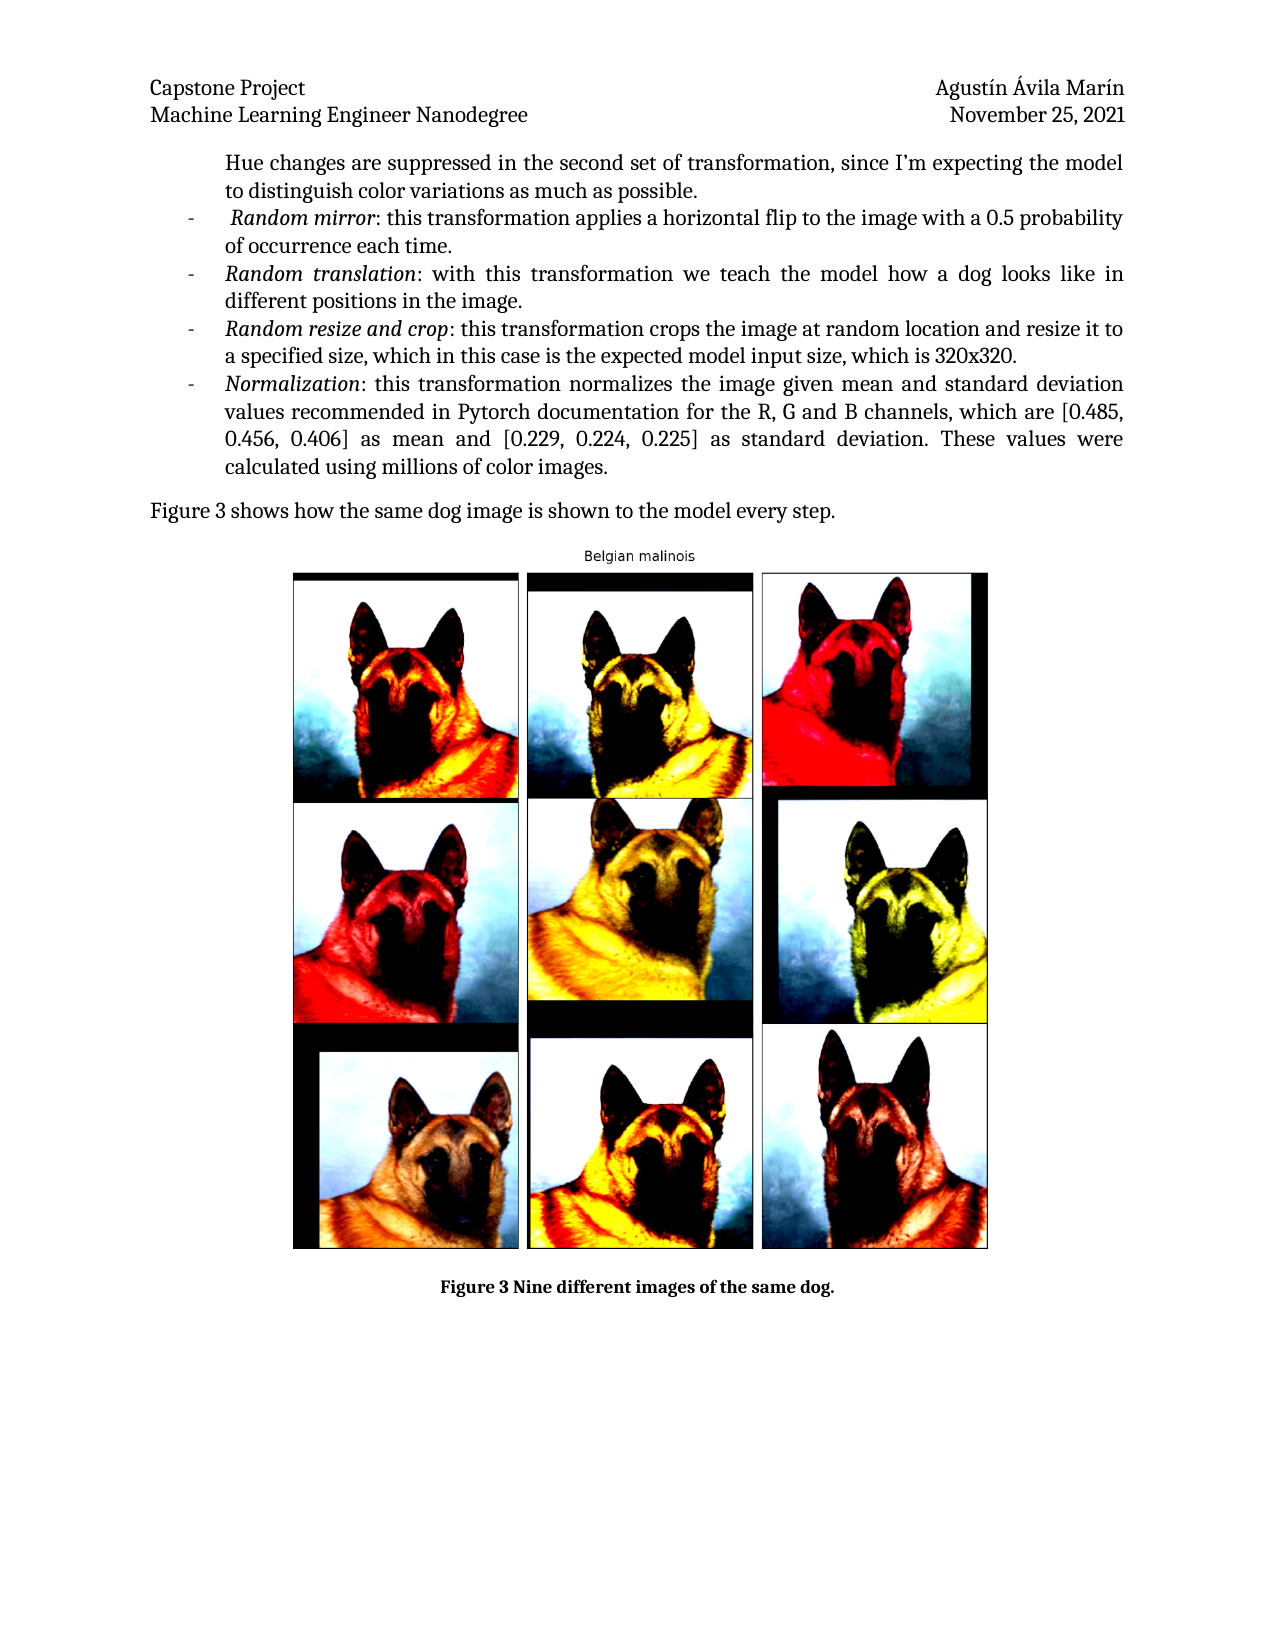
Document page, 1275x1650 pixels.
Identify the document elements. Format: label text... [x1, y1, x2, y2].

list Random resize and crop: this transformation crops the image at random location and resize it to a specified size, which in this case is the expected model input size, which is 320x320. [187, 316, 1125, 369]
text Figure 3 Nine different images of the same dog. [150, 1277, 1125, 1299]
picture [281, 542, 994, 1260]
list Normalization: this transformation normalizes the image given mean and standard deviation values recommended in Pytorch documentation for the R, G and B channels, which are [0.485, 0.456, 0.406] as mean and [0.229, 0.224, 0.225] as standard deviation. These values were calculated using millions of color images. [187, 371, 1125, 480]
list Random translation: with this transformation we teach the model how a dog looks like in different positions in the image. [187, 260, 1125, 314]
list Random mirror: this transformation applies a horizontal flip to the image with a 0.5 probability of occurrence each time. [187, 205, 1125, 259]
text Figure 3 shows how the same dog image is shown to the model every step. [150, 498, 1125, 524]
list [187, 150, 1125, 204]
